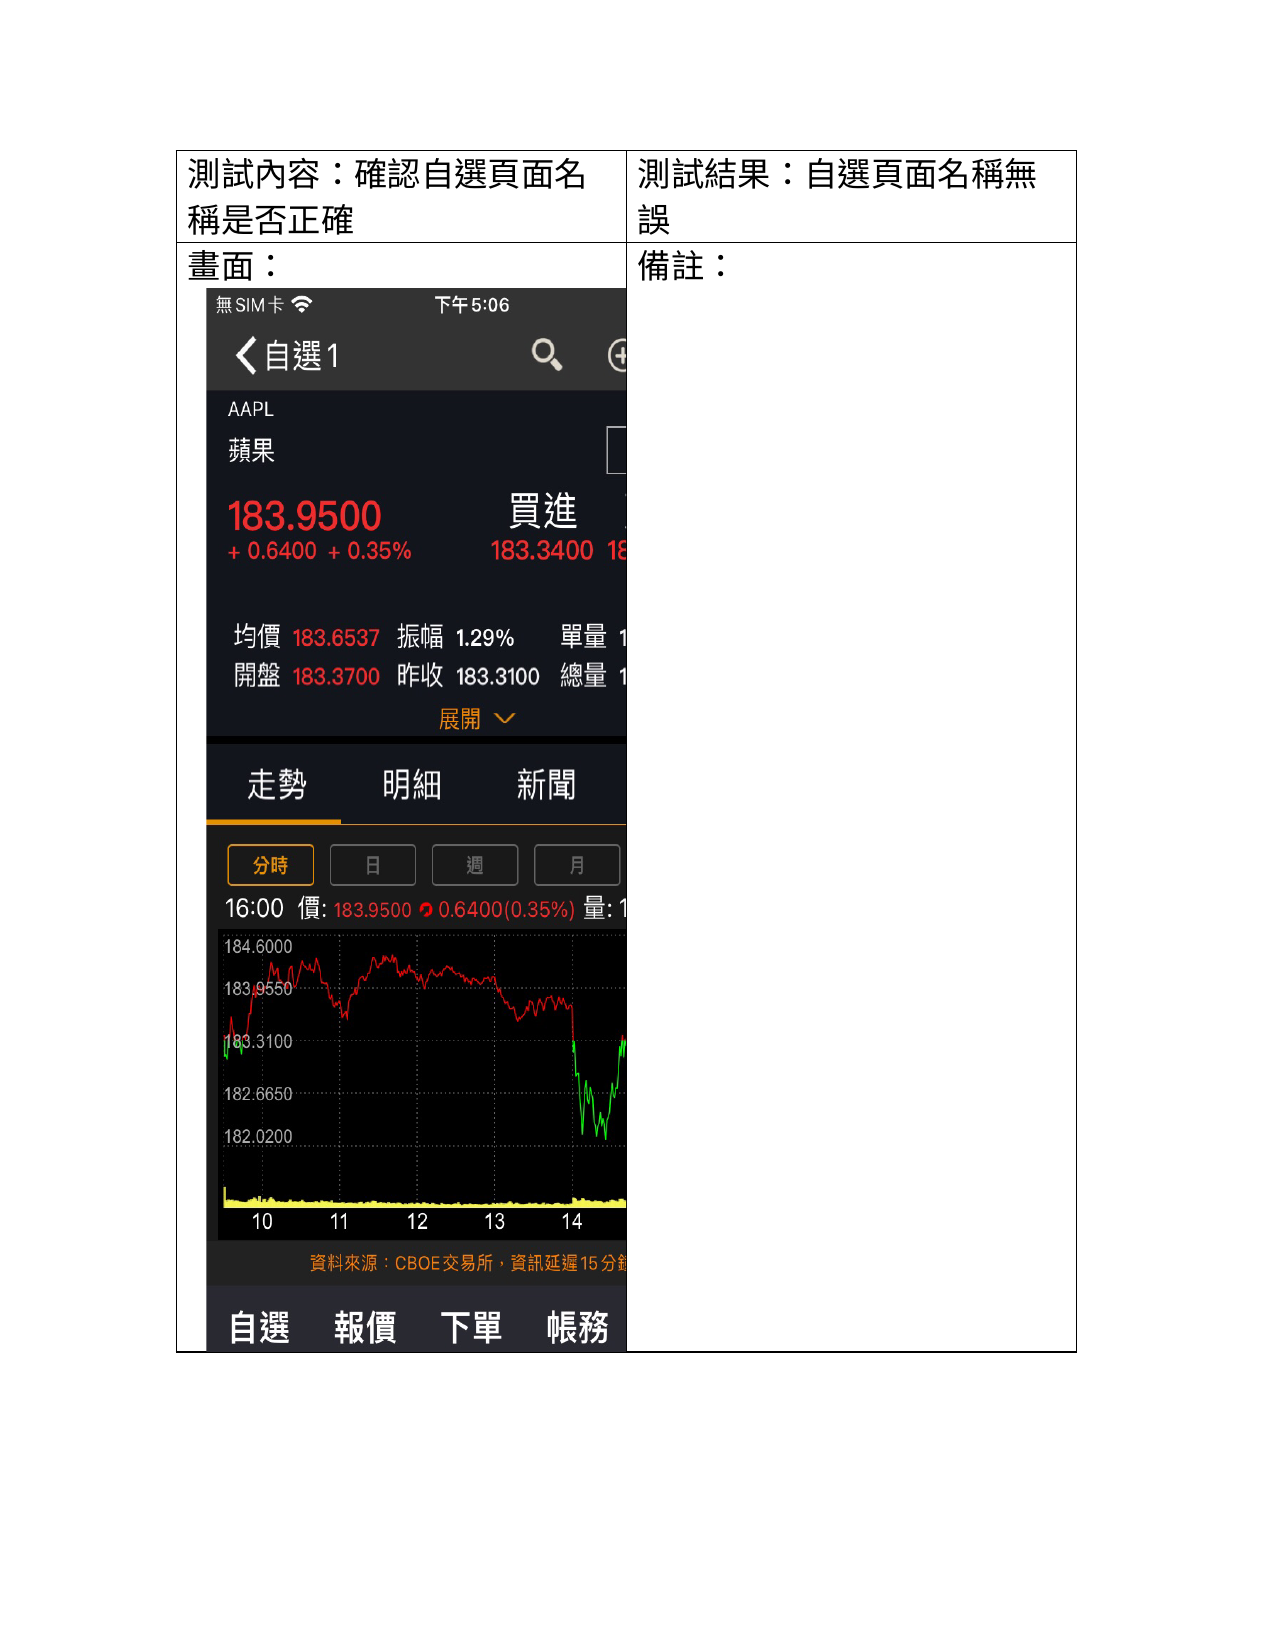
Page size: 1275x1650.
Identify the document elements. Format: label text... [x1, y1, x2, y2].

picture [206, 288, 627, 1352]
table_header 測試內容：確認自選頁面名稱是否正確 [177, 151, 626, 242]
table_cell 畫面： [177, 243, 626, 1351]
table_cell 備註： [627, 243, 1076, 1351]
table_header 測試結果：自選頁面名稱無誤 [627, 151, 1076, 242]
